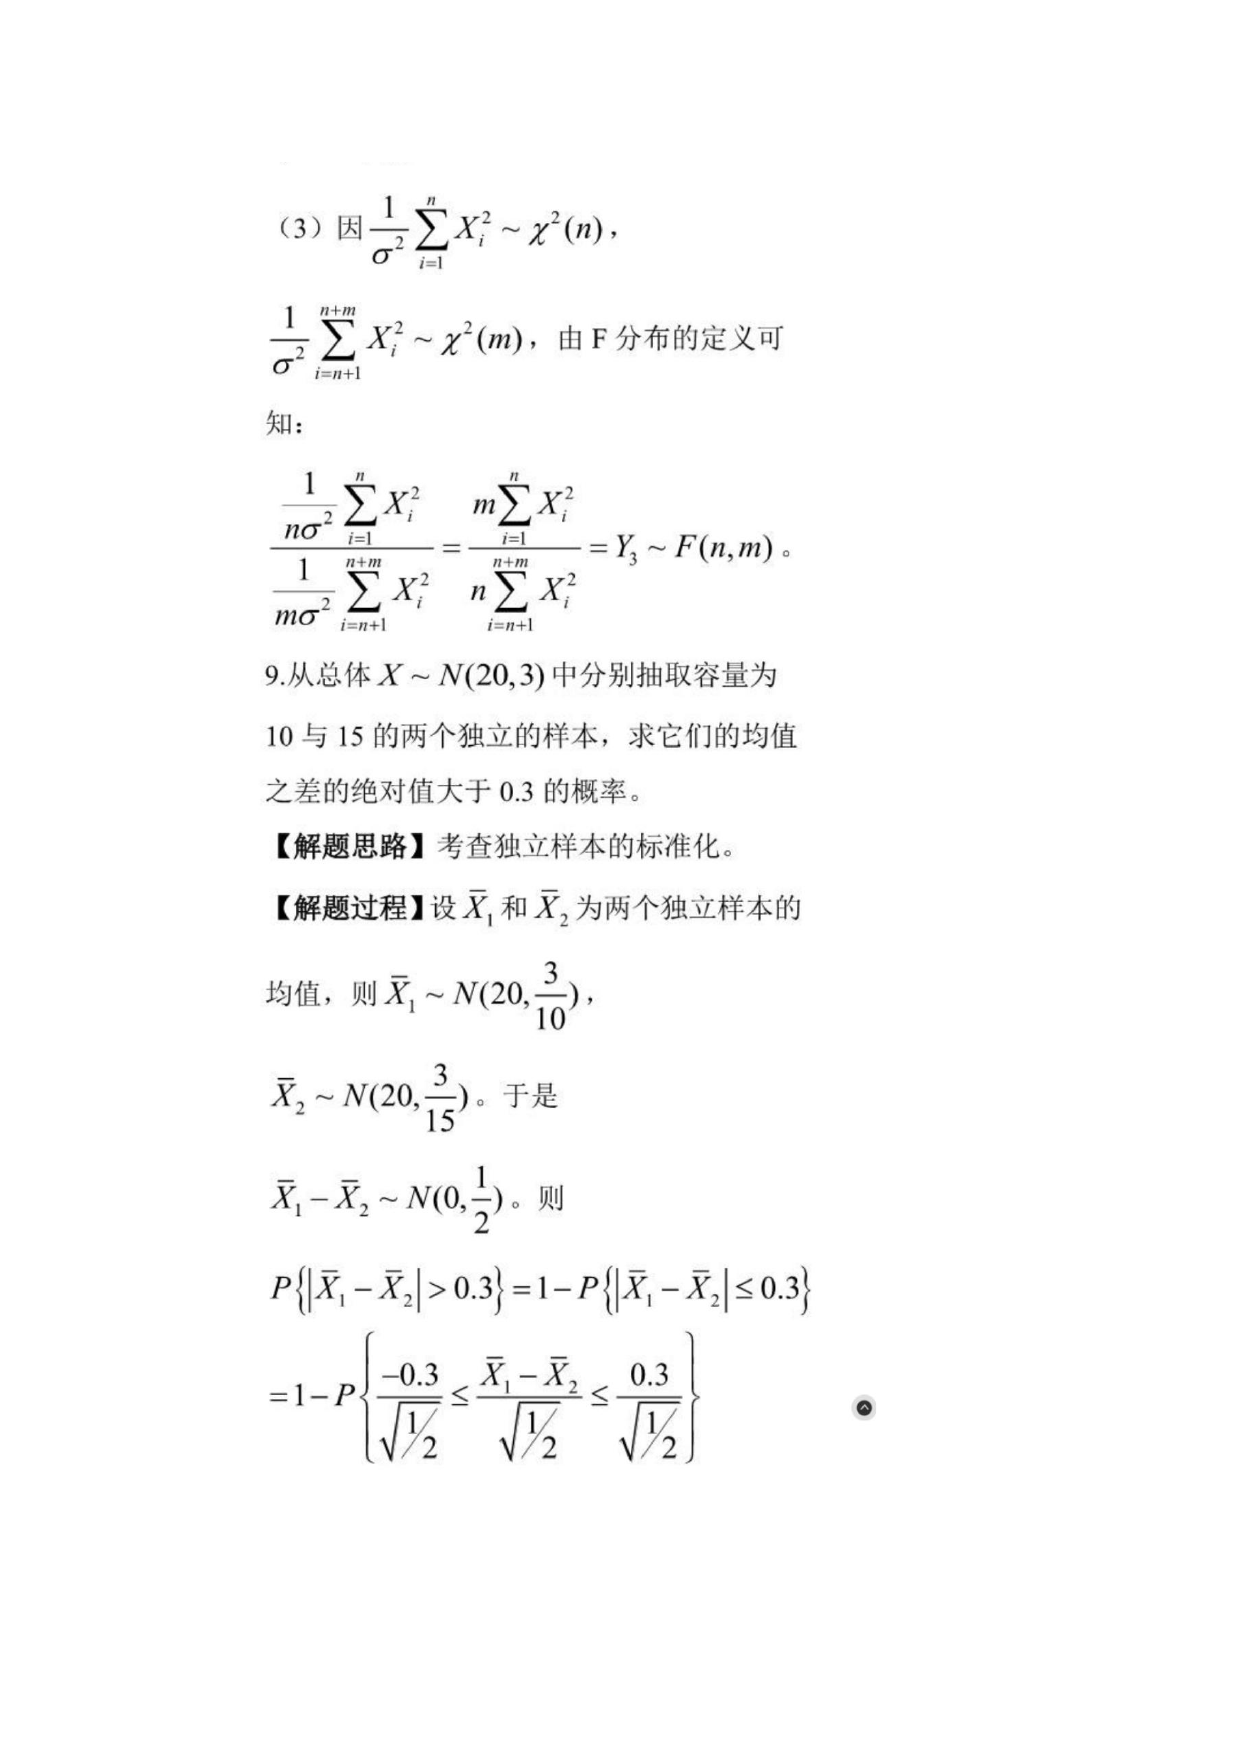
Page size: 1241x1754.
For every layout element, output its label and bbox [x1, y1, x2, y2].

picture [187, 162, 877, 1472]
